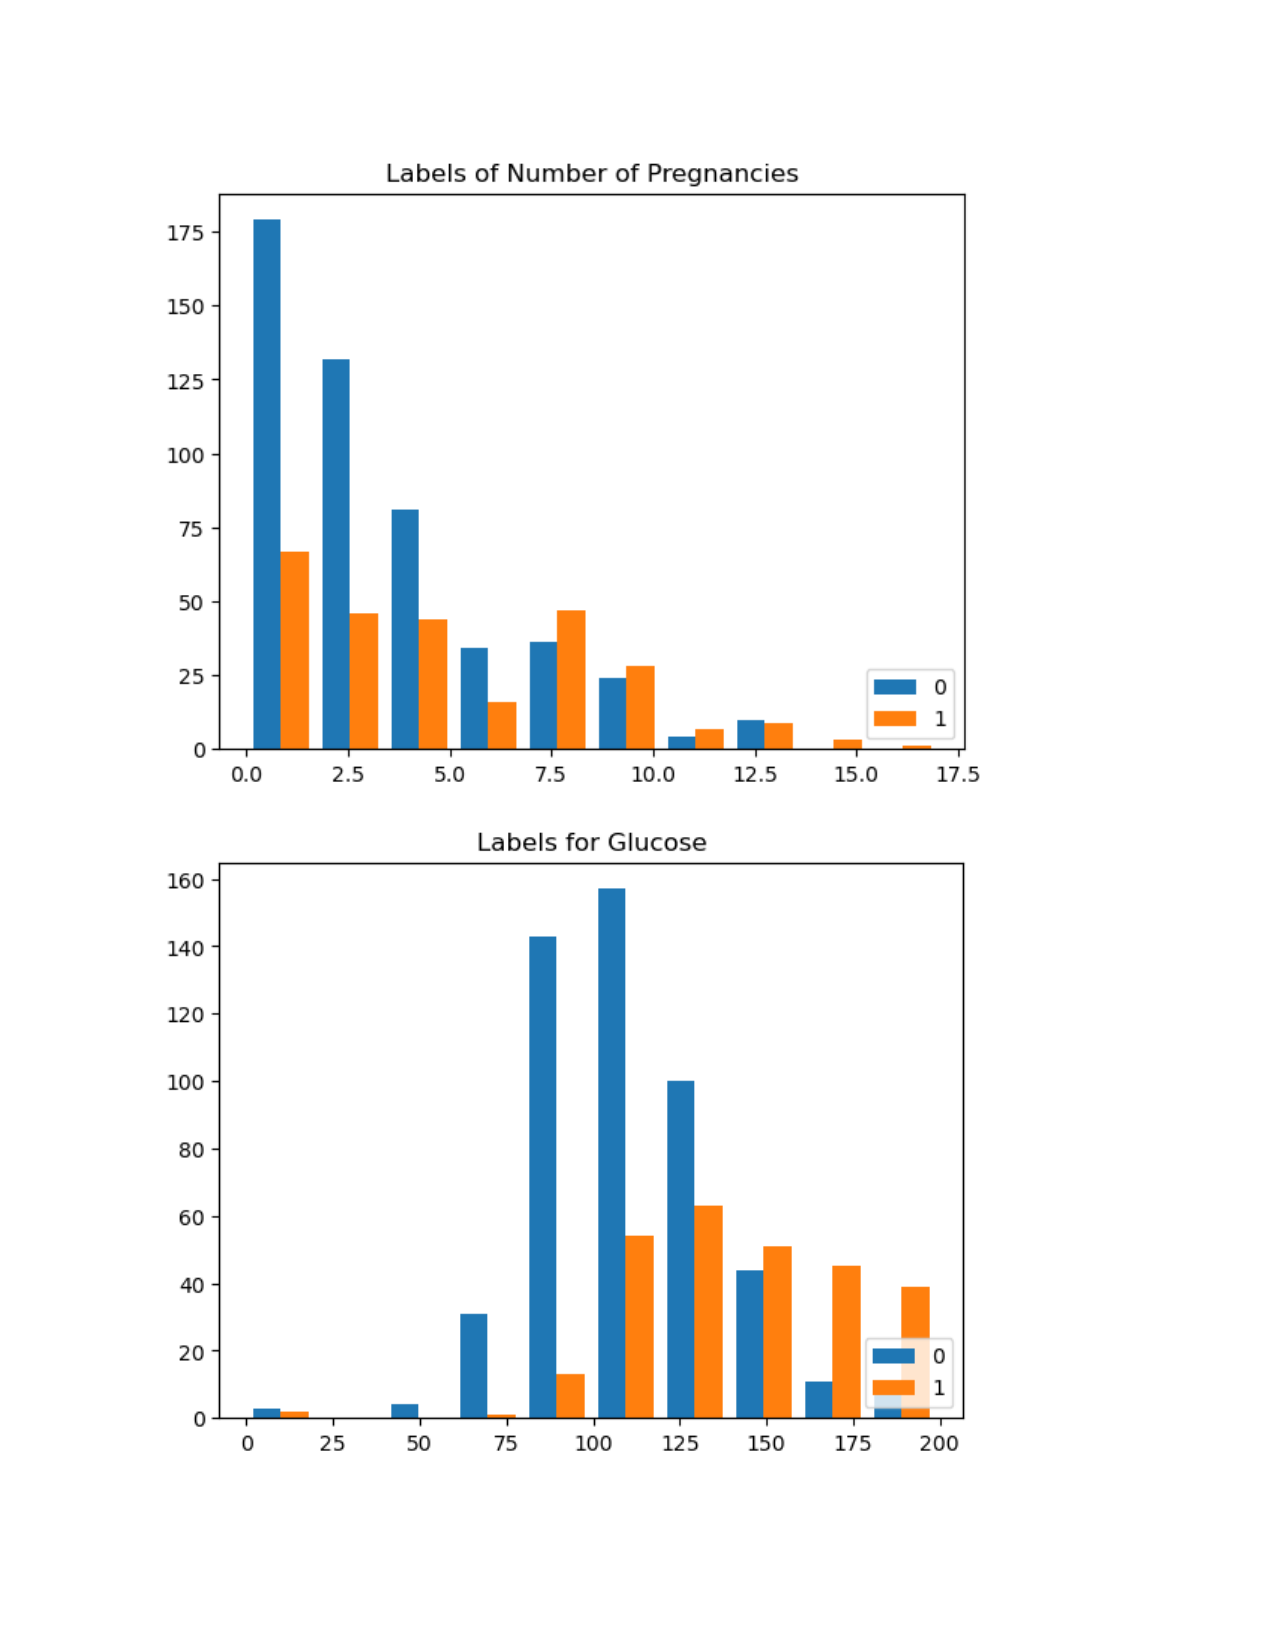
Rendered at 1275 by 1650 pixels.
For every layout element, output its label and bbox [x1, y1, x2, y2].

picture [150, 818, 978, 1469]
picture [150, 150, 996, 800]
